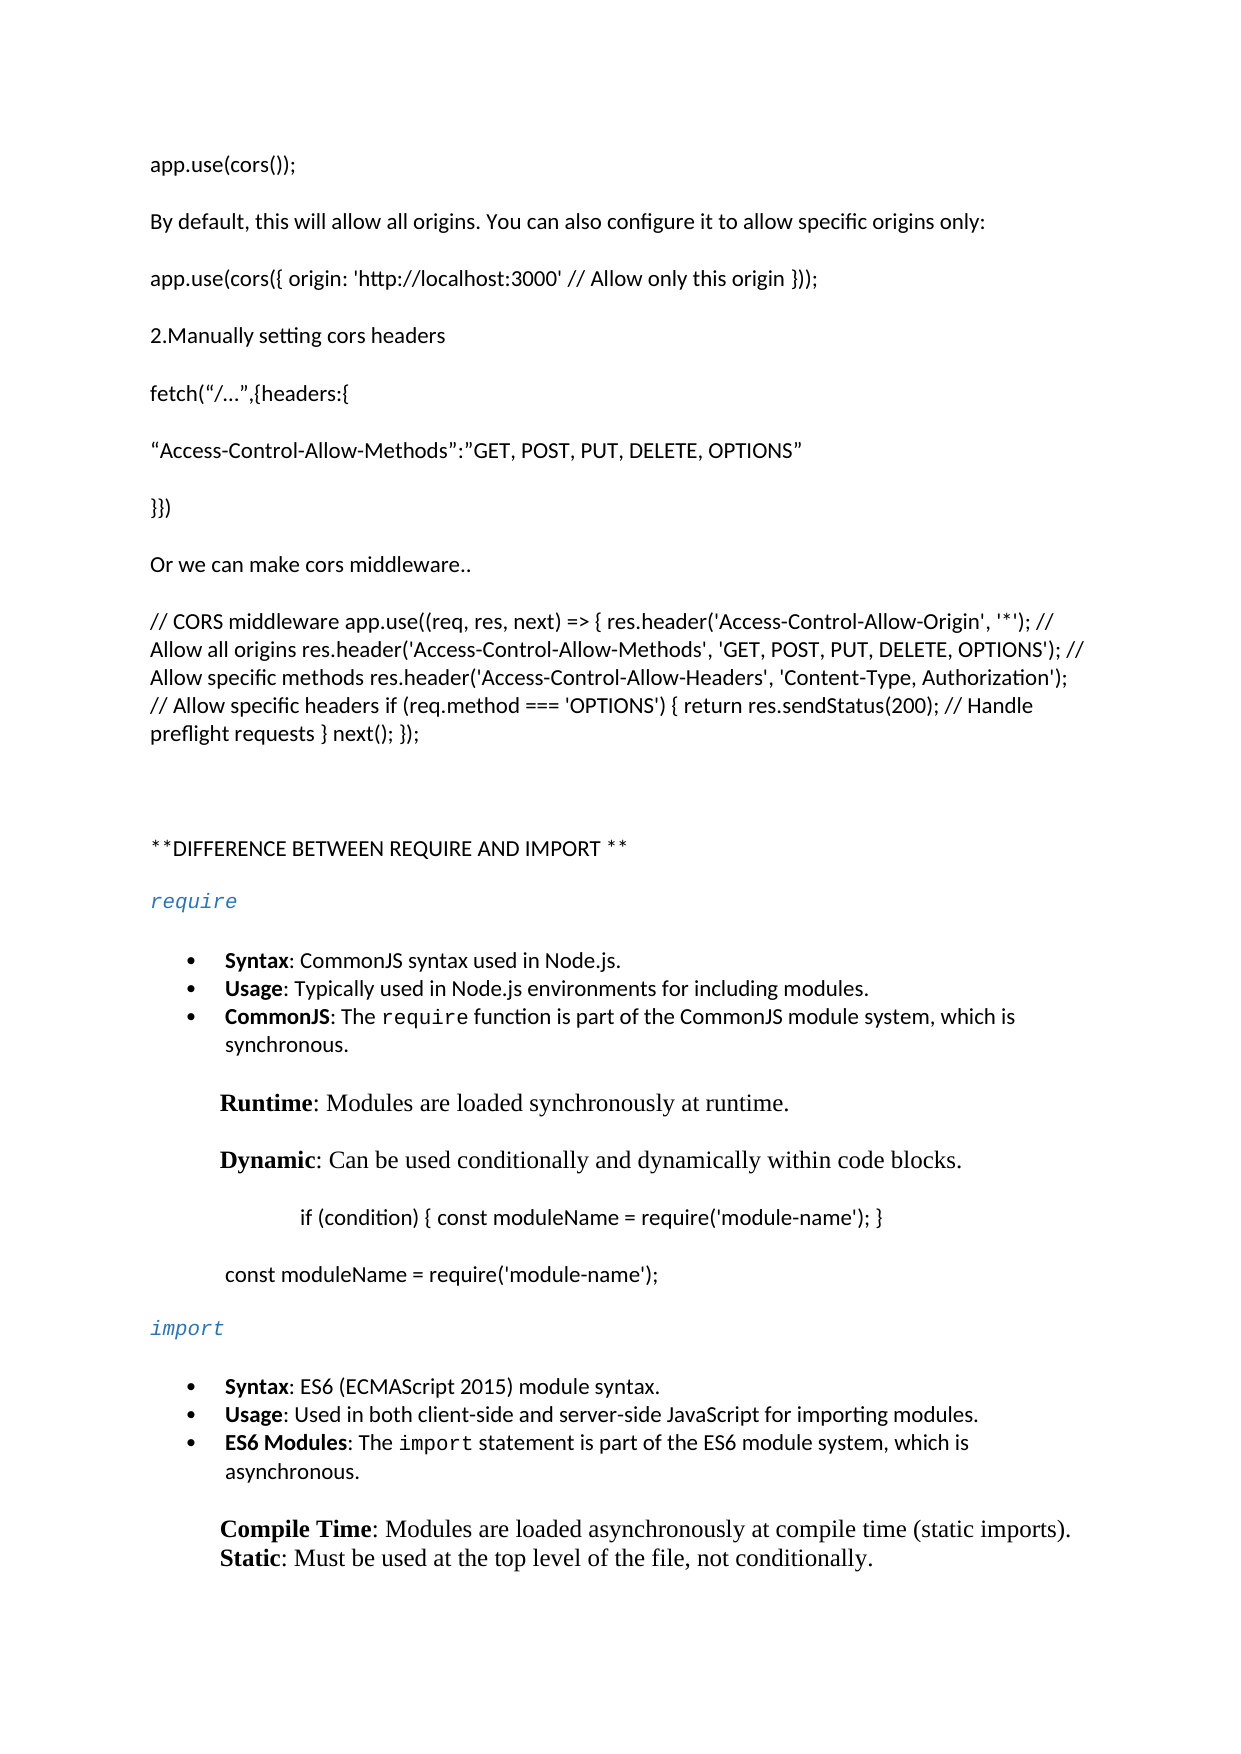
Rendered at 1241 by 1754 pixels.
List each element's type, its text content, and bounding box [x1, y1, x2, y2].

text **DIFFERENCE BETWEEN REQUIRE AND IMPORT ** [150, 834, 1090, 862]
text  Runtime: Modules are loaded synchronously at runtime. [150, 1088, 1090, 1116]
text }}) [150, 493, 1090, 521]
text 2.Manually setting cors headers [150, 322, 1090, 349]
text app.use(cors({ origin: 'http://localhost:3000' // Allow only this origin })); [150, 264, 1090, 292]
text  Static: Must be used at the top level of the file, not conditionally. [150, 1543, 1090, 1572]
subtitle require [150, 891, 1090, 915]
text  Compile Time: Modules are loaded asynchronously at compile time (static imports). [150, 1514, 1090, 1543]
list Usage: Typically used in Node.js environments for including modules. [187, 974, 1090, 1002]
text Or we can make cors middleware.. [150, 550, 1090, 578]
text if (condition) { const moduleName = require('module-name'); } [150, 1203, 1090, 1231]
text  Dynamic: Can be used conditionally and dynamically within code blocks. [150, 1146, 1090, 1174]
text const moduleName = require('module-name'); [225, 1261, 1090, 1289]
text app.use(cors()); [150, 150, 1090, 178]
list CommonJS: The require function is part of the CommonJS module system, which is synchronous. [187, 1002, 1090, 1058]
text By default, this will allow all origins. You can also configure it to allow specific origins only: [150, 207, 1090, 235]
text “Access-Control-Allow-Methods”:”GET, POST, PUT, DELETE, OPTIONS” [150, 436, 1090, 464]
list Usage: Used in both client-side and server-side JavaScript for importing modules. [187, 1401, 1090, 1428]
list Syntax: ES6 (ECMAScript 2015) module syntax. [187, 1372, 1090, 1401]
subtitle import [150, 1318, 1090, 1341]
text fetch(“/…”,{headers:{ [150, 379, 1090, 407]
text // CORS middleware app.use((req, res, next) => { res.header('Access-Control-Allow-Origin', '*'); // Allow all origins res.header('Access-Control-Allow-Methods', 'GET, POST, PUT, DELETE, OPTIONS'); // Allow specific methods res.header('Access-Control-Allow-Headers', 'Content-Type, Authorization'); // Allow specific headers if (req.method === 'OPTIONS') { return res.sendStatus(200); // Handle preflight requests } next(); }); [150, 607, 1090, 748]
list ES6 Modules: The import statement is part of the ES6 module system, which is asynchronous. [187, 1428, 1090, 1485]
list Syntax: CommonJS syntax used in Node.js. [187, 946, 1090, 974]
